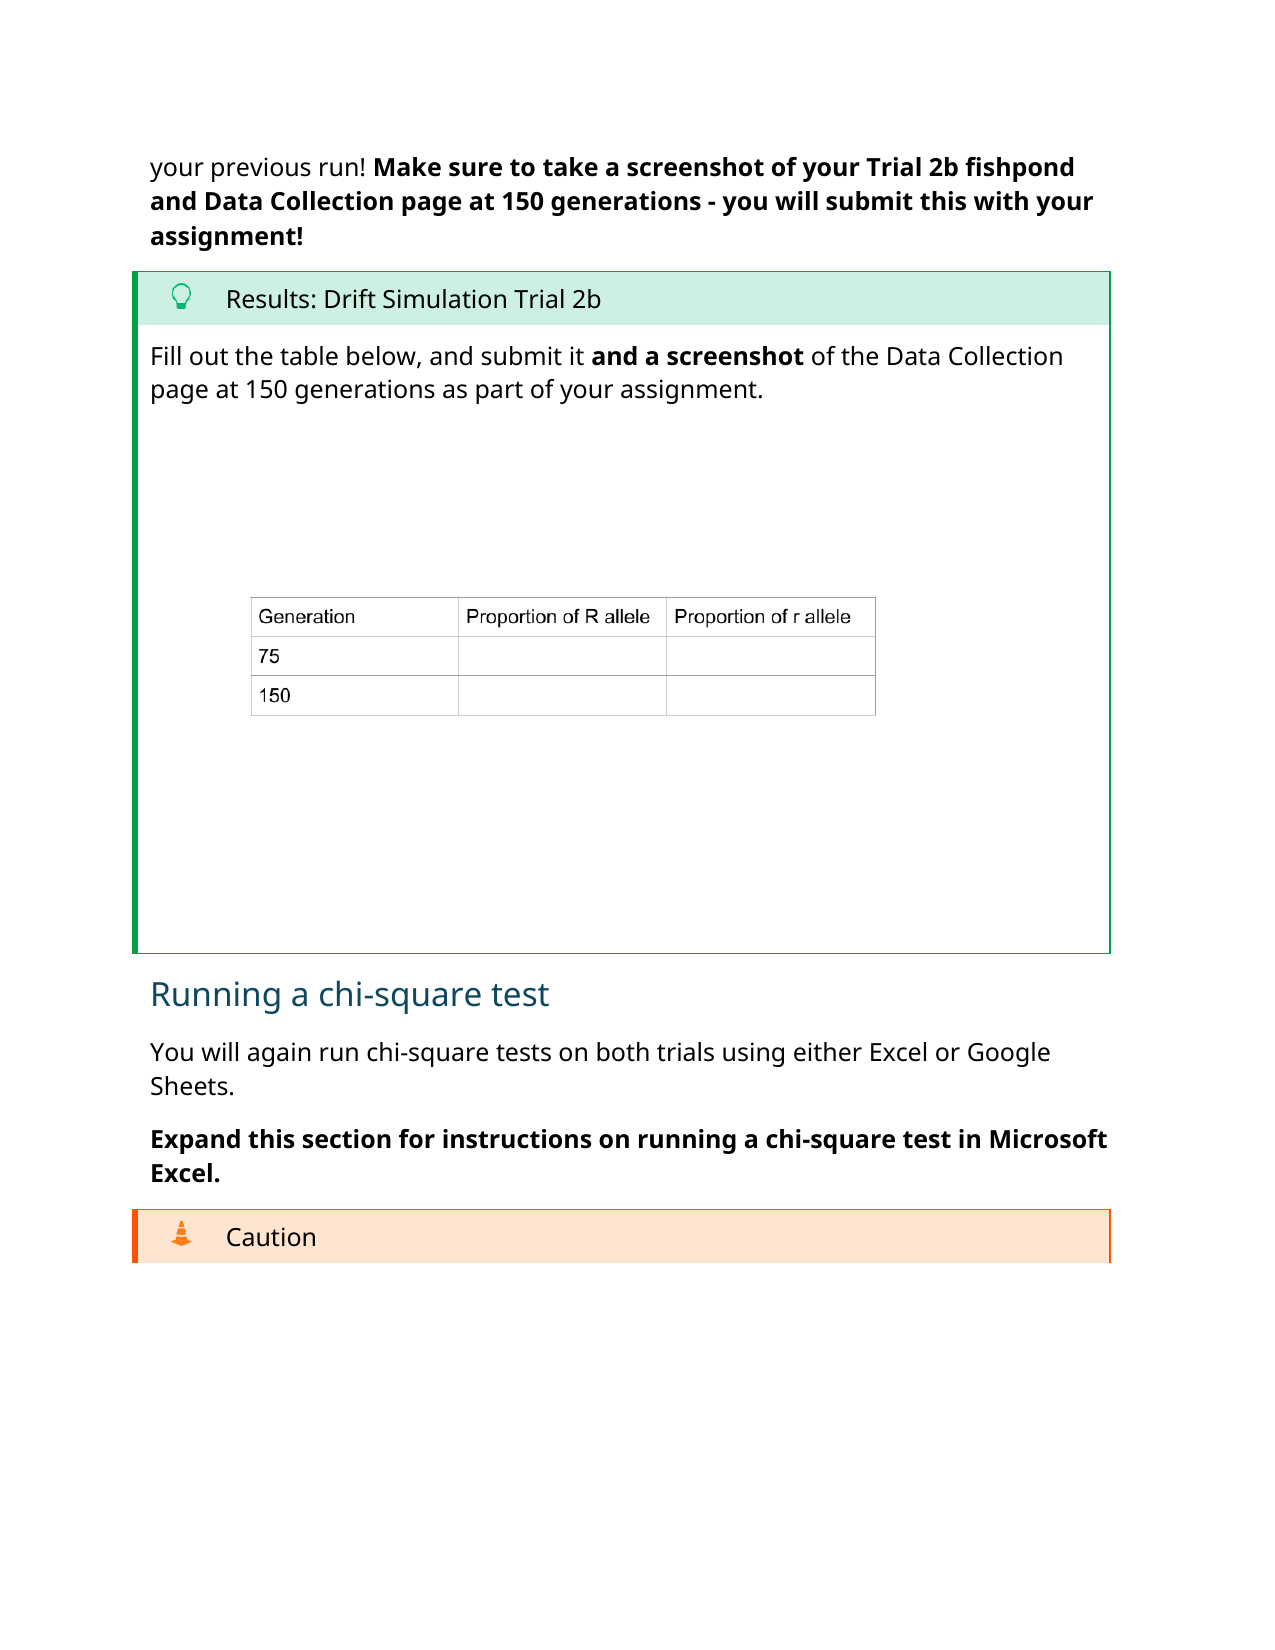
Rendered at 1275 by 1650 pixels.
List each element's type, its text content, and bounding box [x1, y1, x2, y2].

table_cell Fill out the table below, and submit it and a screenshot of the Data Collection page at 150 generations as part of your assignment. [138, 325, 1109, 953]
picture [168, 283, 194, 309]
text You will again run chi-square tests on both trials using either Excel or Google Sheets. [150, 1035, 1125, 1103]
picture [168, 425, 957, 868]
table_header Results: Drift Simulation Trial 2b [138, 272, 1109, 325]
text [150, 150, 1125, 252]
subtitle Running a chi-square test [150, 971, 1125, 1016]
picture [168, 1221, 194, 1246]
text Expand this section for instructions on running a chi-square test in Microsoft Excel. [150, 1122, 1125, 1190]
table_header Caution [138, 1210, 1109, 1263]
